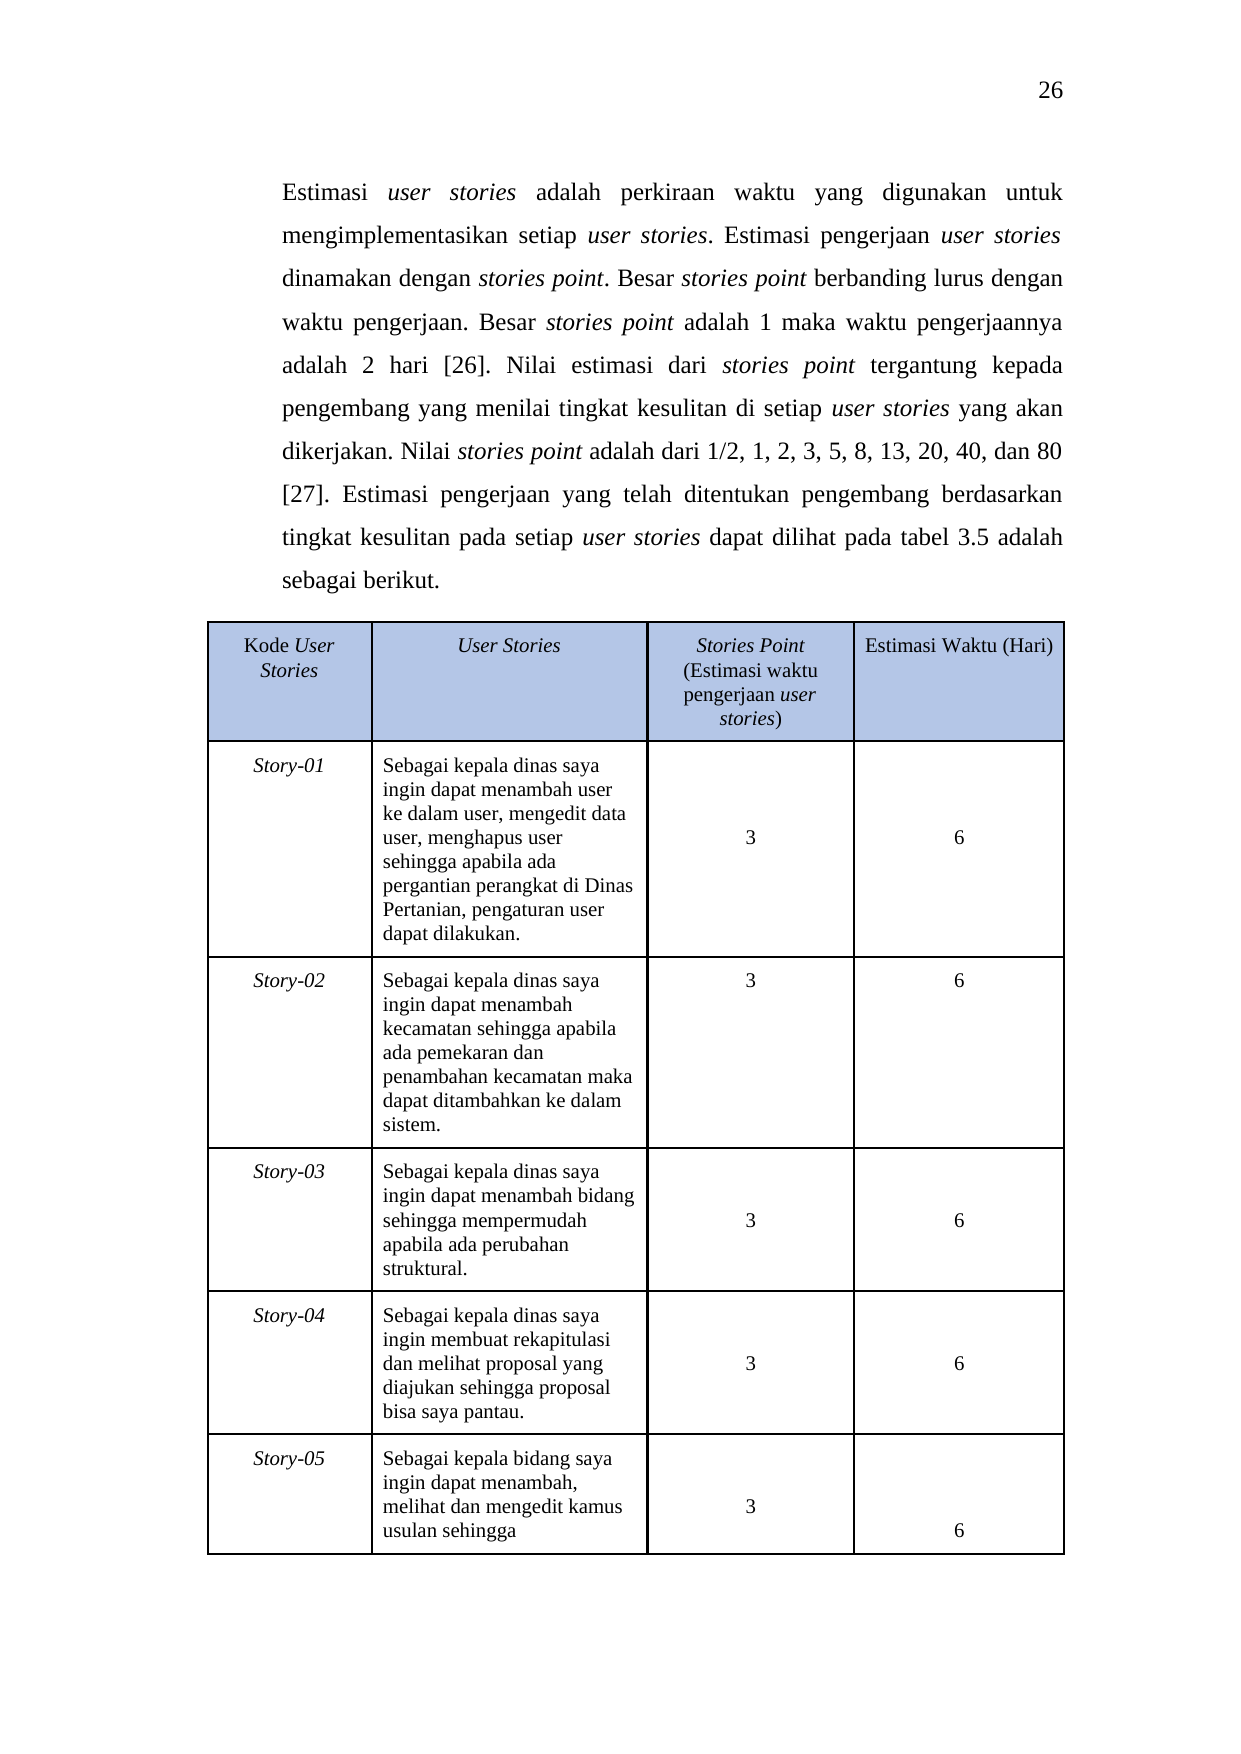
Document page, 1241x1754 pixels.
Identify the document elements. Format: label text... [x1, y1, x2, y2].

table_cell Story-04 [209, 1292, 371, 1433]
table_cell Story-02 [209, 958, 371, 1147]
table_cell 3 [649, 958, 853, 1147]
text Estimasi user stories adalah perkiraan waktu yang digunakan untuk mengimplementasikan setiap user stories. Estimasi pengerjaan user stories dinamakan dengan stories point. Besar stories point berbanding lurus dengan waktu pengerjaan. Besar stories point adalah 1 maka waktu pengerjaannya adalah 2 hari. Nilai estimasi dari stories point tergantung kepada pengembang yang menilai tingkat kesulitan di setiap user stories yang akan dikerjakan. Nilai stories point adalah dari 1/2, 1, 2, 3, 5, 8, 13, 20, 40, dan 80. Estimasi pengerjaan yang telah ditentukan pengembang berdasarkan tingkat kesulitan pada setiap user stories dapat dilihat pada tabel 3.5 adalah sebagai berikut. [282, 177, 1063, 594]
table_header User Stories [373, 623, 646, 740]
table_cell 6 [855, 958, 1063, 1147]
table_cell Sebagai kepala dinas saya ingin dapat menambah bidang sehingga mempermudah apabila ada perubahan struktural. [373, 1149, 646, 1290]
table_header Estimasi Waktu (Hari) [855, 623, 1063, 740]
table_cell Story-01 [209, 742, 371, 956]
table_cell 3 [649, 1149, 853, 1290]
table_cell 6 [855, 1292, 1063, 1433]
table_cell Story-05 [209, 1435, 371, 1552]
table_cell 3 [649, 742, 853, 956]
table_header Kode User Stories [209, 623, 371, 740]
table_cell Sebagai kepala dinas saya ingin dapat menambah kecamatan sehingga apabila ada pemekaran dan penambahan kecamatan maka dapat ditambahkan ke dalam sistem. [373, 958, 646, 1147]
table_cell Sebagai kepala dinas saya ingin dapat menambah user ke dalam user, mengedit data user, menghapus user sehingga apabila ada pergantian perangkat di Dinas Pertanian, pengaturan user dapat dilakukan. [373, 742, 646, 956]
table_cell 3 [649, 1292, 853, 1433]
table_cell Story-03 [209, 1149, 371, 1290]
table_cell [373, 1435, 646, 1552]
table_cell 6 [855, 1435, 1063, 1552]
table_cell 6 [855, 1149, 1063, 1290]
table_cell 3 [649, 1435, 853, 1552]
table_cell 6 [855, 742, 1063, 956]
table_header Stories Point (Estimasi waktu pengerjaan user stories) [649, 623, 853, 740]
table_cell Sebagai kepala dinas saya ingin membuat rekapitulasi dan melihat proposal yang diajukan sehingga proposal bisa saya pantau. [373, 1292, 646, 1433]
